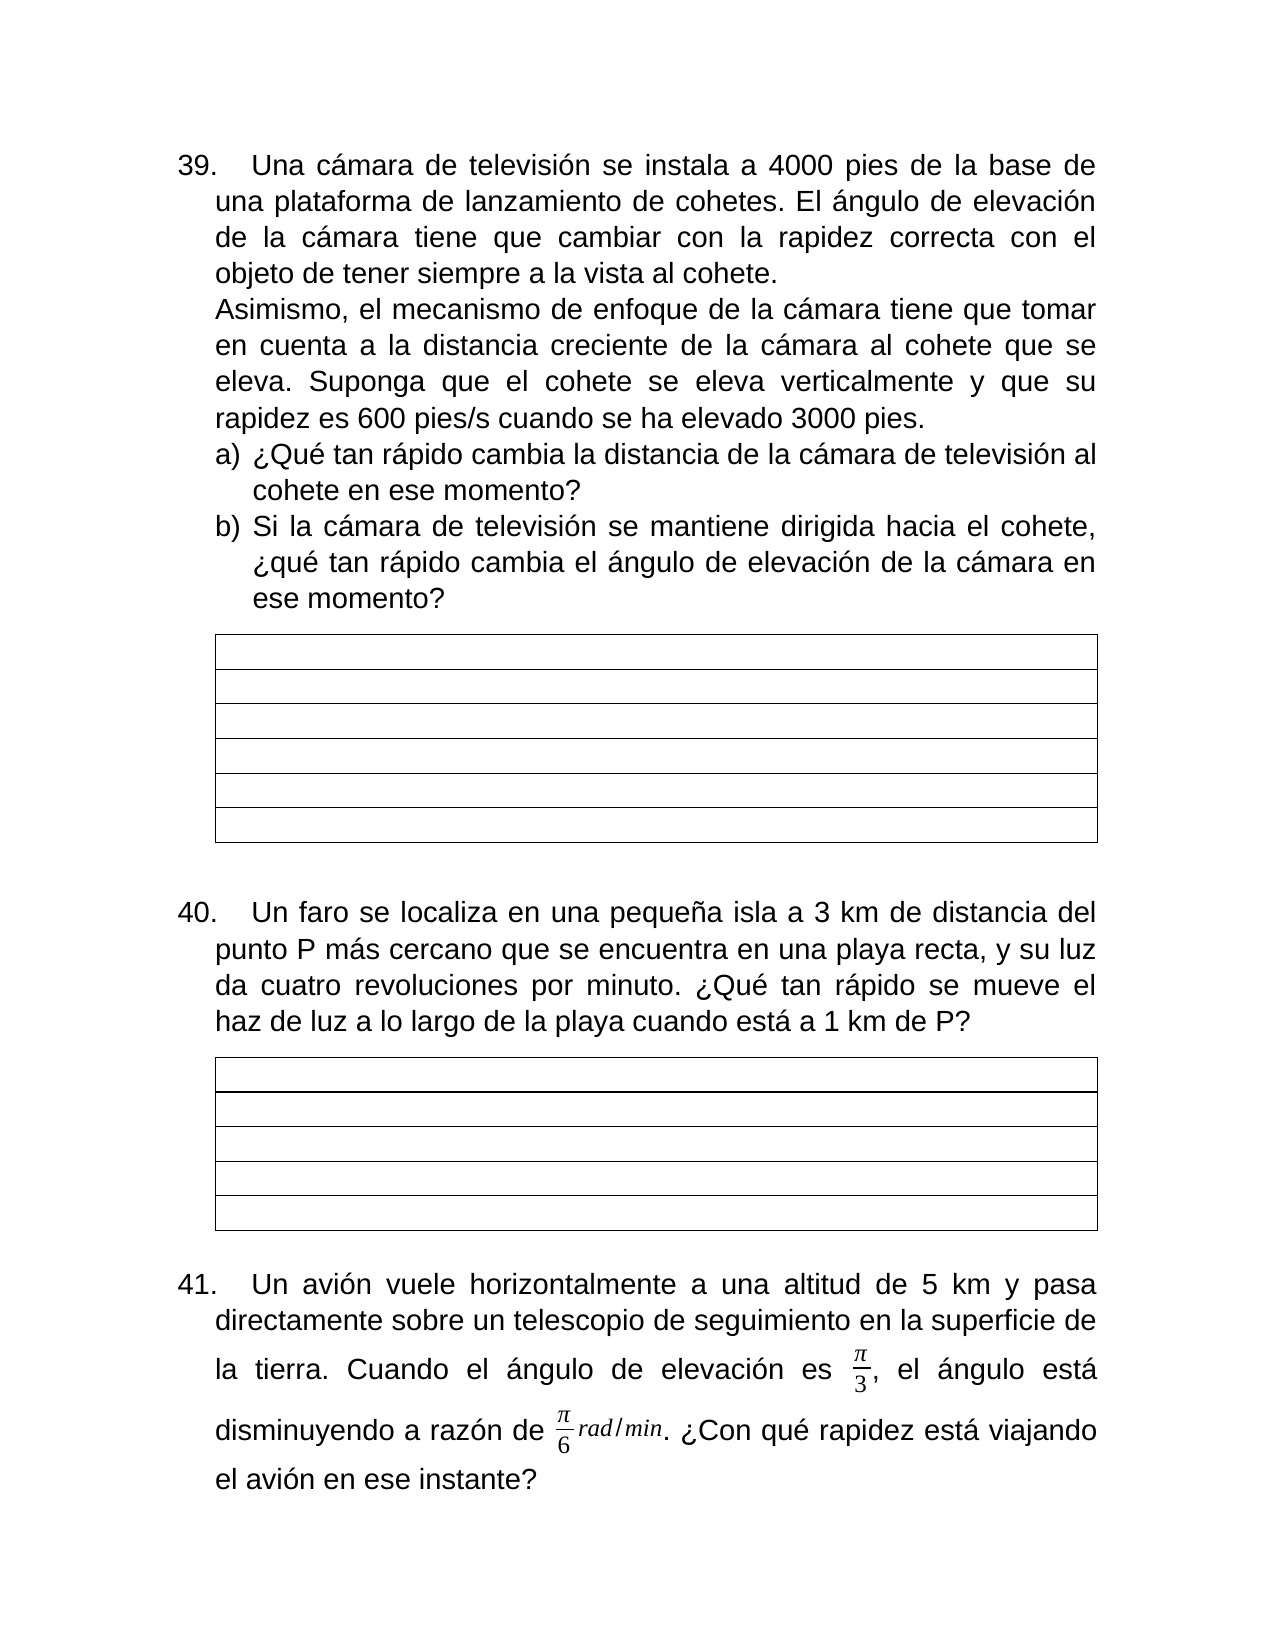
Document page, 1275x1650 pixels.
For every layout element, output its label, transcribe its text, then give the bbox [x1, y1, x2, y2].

list Asimismo, el mecanismo de enfoque de la cámara tiene que tomar en cuenta a la distancia creciente de la cámara al cohete que se eleva. Suponga que el cohete se eleva verticalmente y que su rapidez es 600 pies/s cuando se ha elevado 3000 pies. [215, 292, 1098, 434]
list Un avión vuele horizontalmente a una altitud de 5 km y pasa directamente sobre un telescopio de seguimiento en la superficie de la tierra. Cuando el ángulo de elevación es , el ángulo está disminuyendo a razón de . ¿Con qué rapidez está viajando el avión en ese instante? [177, 1267, 1098, 1496]
table_cell [216, 1127, 1097, 1161]
list Un faro se localiza en una pequeña isla a 3 km de distancia del punto P más cercano que se encuentra en una playa recta, y su luz da cuatro revoluciones por minuto. ¿Qué tan rápido se mueve el haz de luz a lo largo de la playa cuando está a 1 km de P? [177, 896, 1098, 1037]
table_header [216, 1058, 1097, 1091]
table_cell [216, 704, 1097, 738]
table_cell [216, 670, 1097, 703]
list Una cámara de televisión se instala a 4000 pies de la base de una plataforma de lanzamiento de cohetes. El ángulo de elevación de la cámara tiene que cambiar con la rapidez correcta con el objeto de tener siempre a la vista al cohete. [177, 148, 1098, 289]
list Si la cámara de televisión se mantiene dirigida hacia el cohete, ¿qué tan rápido cambia el ángulo de elevación de la cámara en ese momento? [215, 509, 1098, 615]
table_cell [216, 1196, 1097, 1230]
table_header [216, 635, 1097, 669]
list ¿Qué tan rápido cambia la distancia de la cámara de televisión al cohete en ese momento? [215, 437, 1098, 506]
table_cell [216, 1093, 1097, 1126]
table_cell [216, 808, 1097, 842]
table_cell [216, 739, 1097, 772]
table_cell [216, 1162, 1097, 1195]
table_cell [216, 774, 1097, 807]
